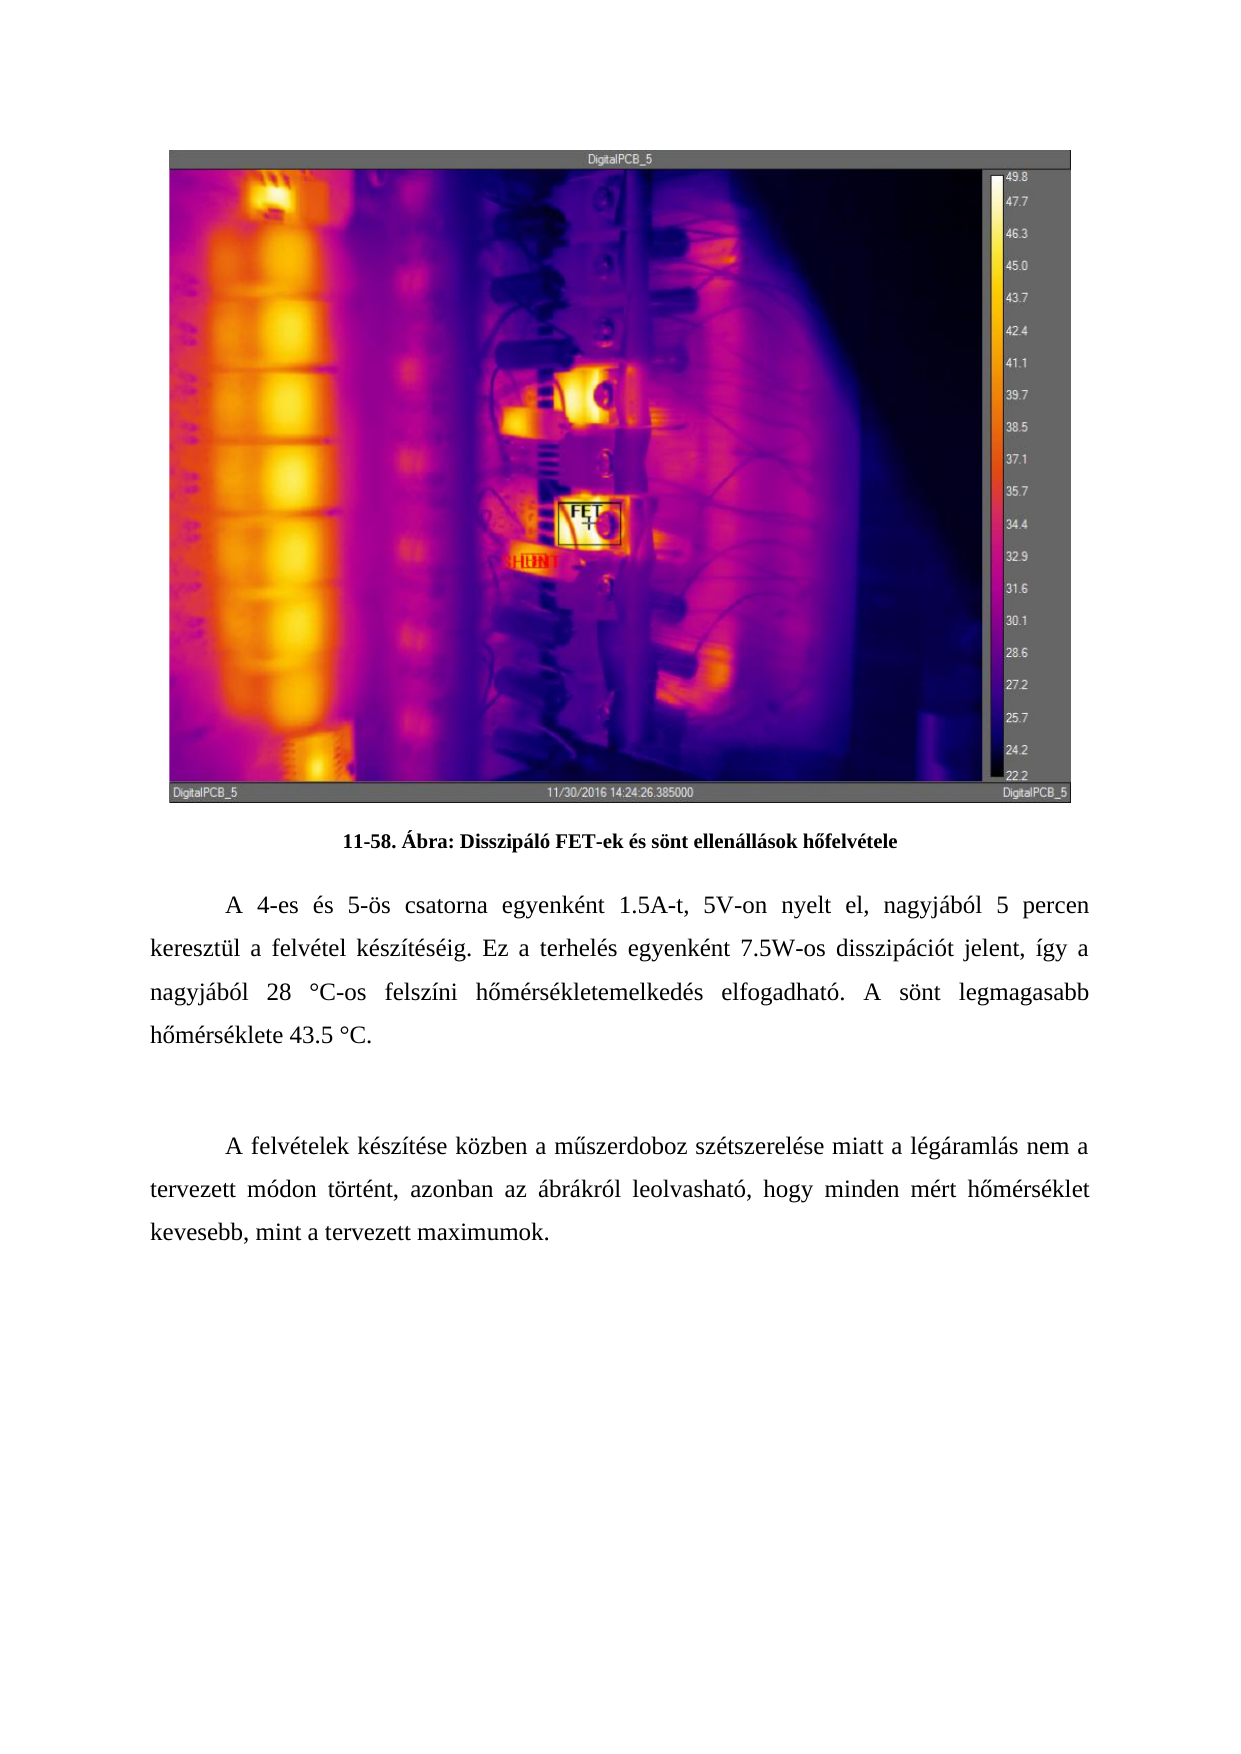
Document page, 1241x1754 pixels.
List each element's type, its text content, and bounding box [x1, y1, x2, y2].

picture [169, 150, 1071, 803]
text A felvételek készítése közben a műszerdoboz szétszerelése miatt a légáramlás nem a tervezett módon történt, azonban az ábrákról leolvasható, hogy minden mért hőmérséklet kevesebb, mint a tervezett maximumok. [150, 1131, 1090, 1246]
text A 4-es és 5-ös csatorna egyenként 1.5A-t, 5V-on nyelt el, nagyjából 5 percen keresztül a felvétel készítéséig. Ez a terhelés egyenként 7.5W-os disszipációt jelent, így a nagyjából 28 °C-os felszíni hőmérsékletemelkedés elfogadható. A sönt legmagasabb hőmérséklete 43.5 °C. [150, 890, 1090, 1048]
